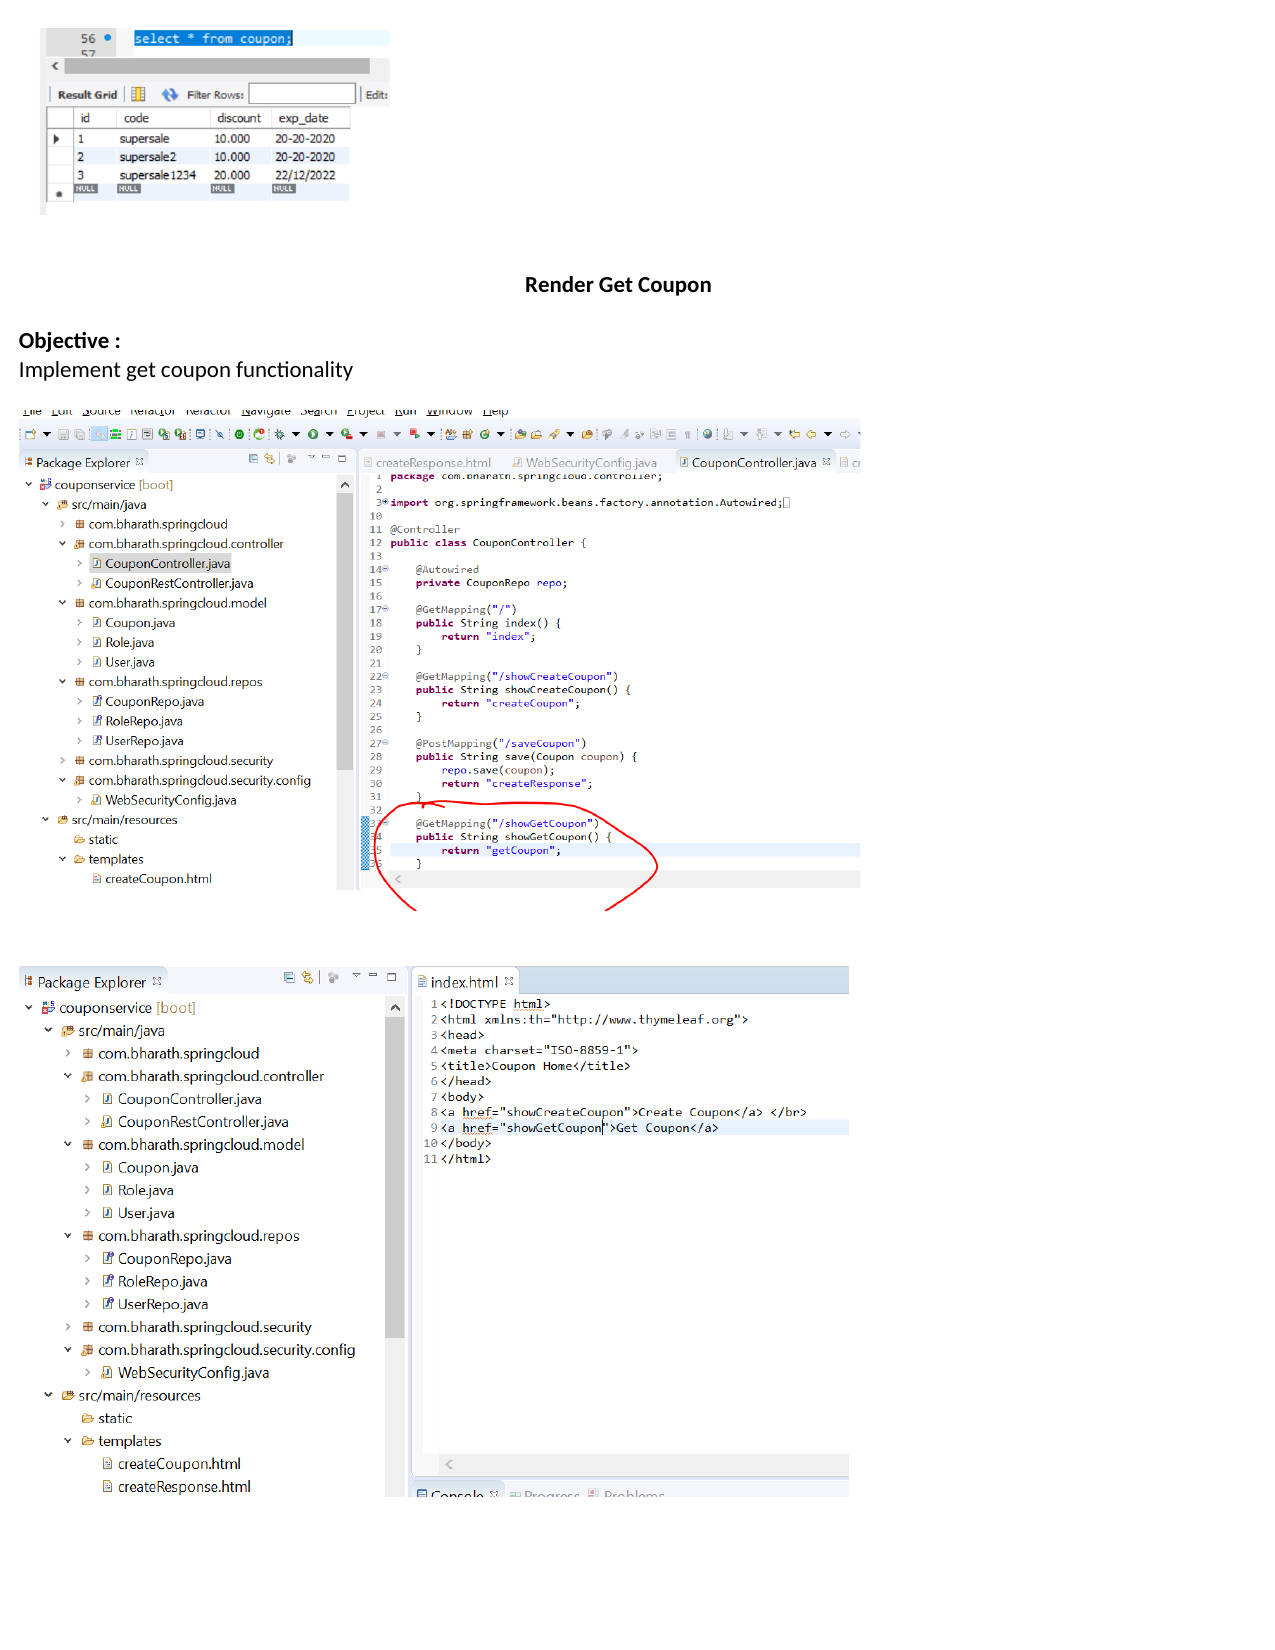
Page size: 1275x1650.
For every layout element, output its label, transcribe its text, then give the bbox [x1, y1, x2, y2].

text Objective : [19, 327, 1247, 355]
text Implement get coupon functionality [19, 355, 1247, 383]
picture [18, 966, 849, 1497]
text Render Get Coupon [525, 271, 1247, 299]
picture [18, 410, 861, 911]
picture [18, 28, 390, 215]
